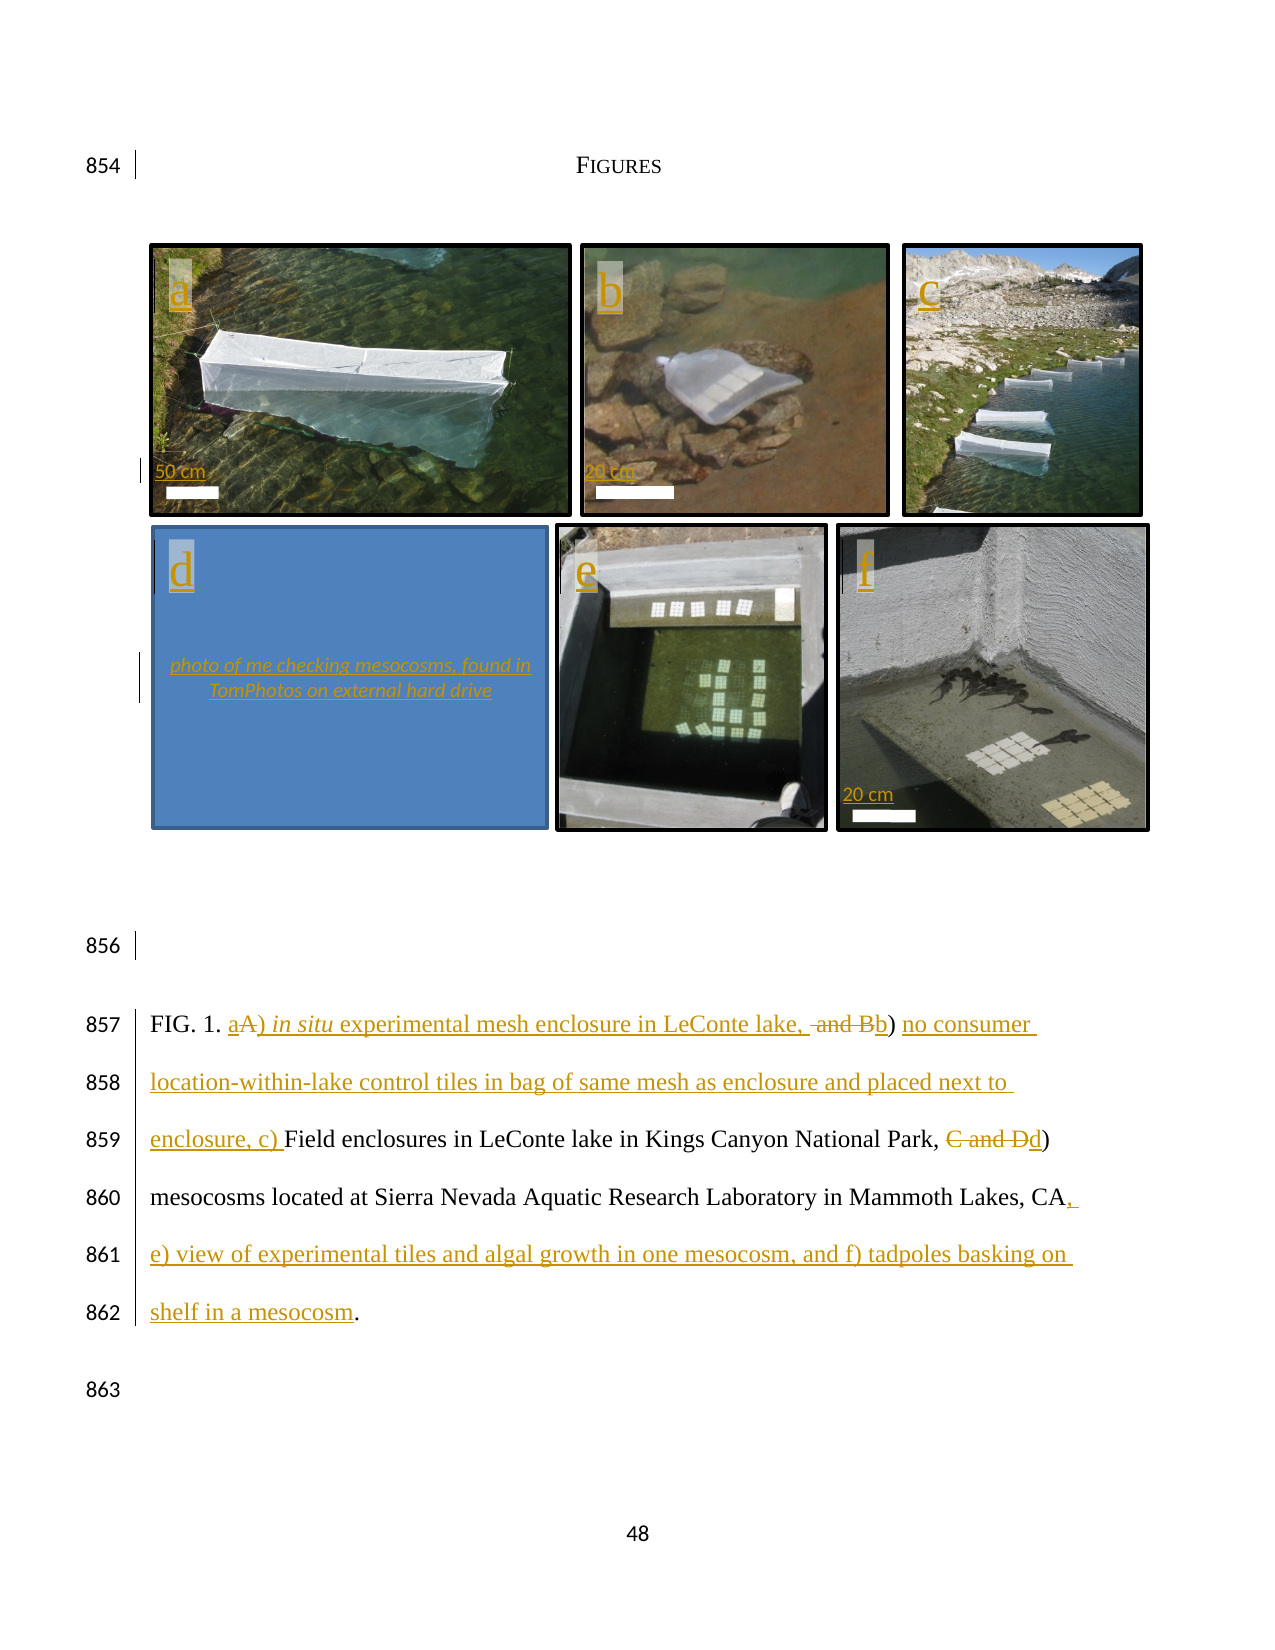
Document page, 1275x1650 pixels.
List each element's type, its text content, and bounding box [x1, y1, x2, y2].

picture [840, 527, 1146, 828]
picture [584, 248, 886, 513]
text FIG. 1. ) Field enclosures in LeConte lake in Kings Canyon National Park, ) mesocosms located at Sierra Nevada Aquatic Research Laboratory in Mammoth Lakes, CA. [150, 1009, 1087, 1326]
picture [560, 527, 824, 827]
picture [153, 248, 568, 513]
picture [906, 248, 1139, 513]
text Figures [150, 150, 1087, 179]
